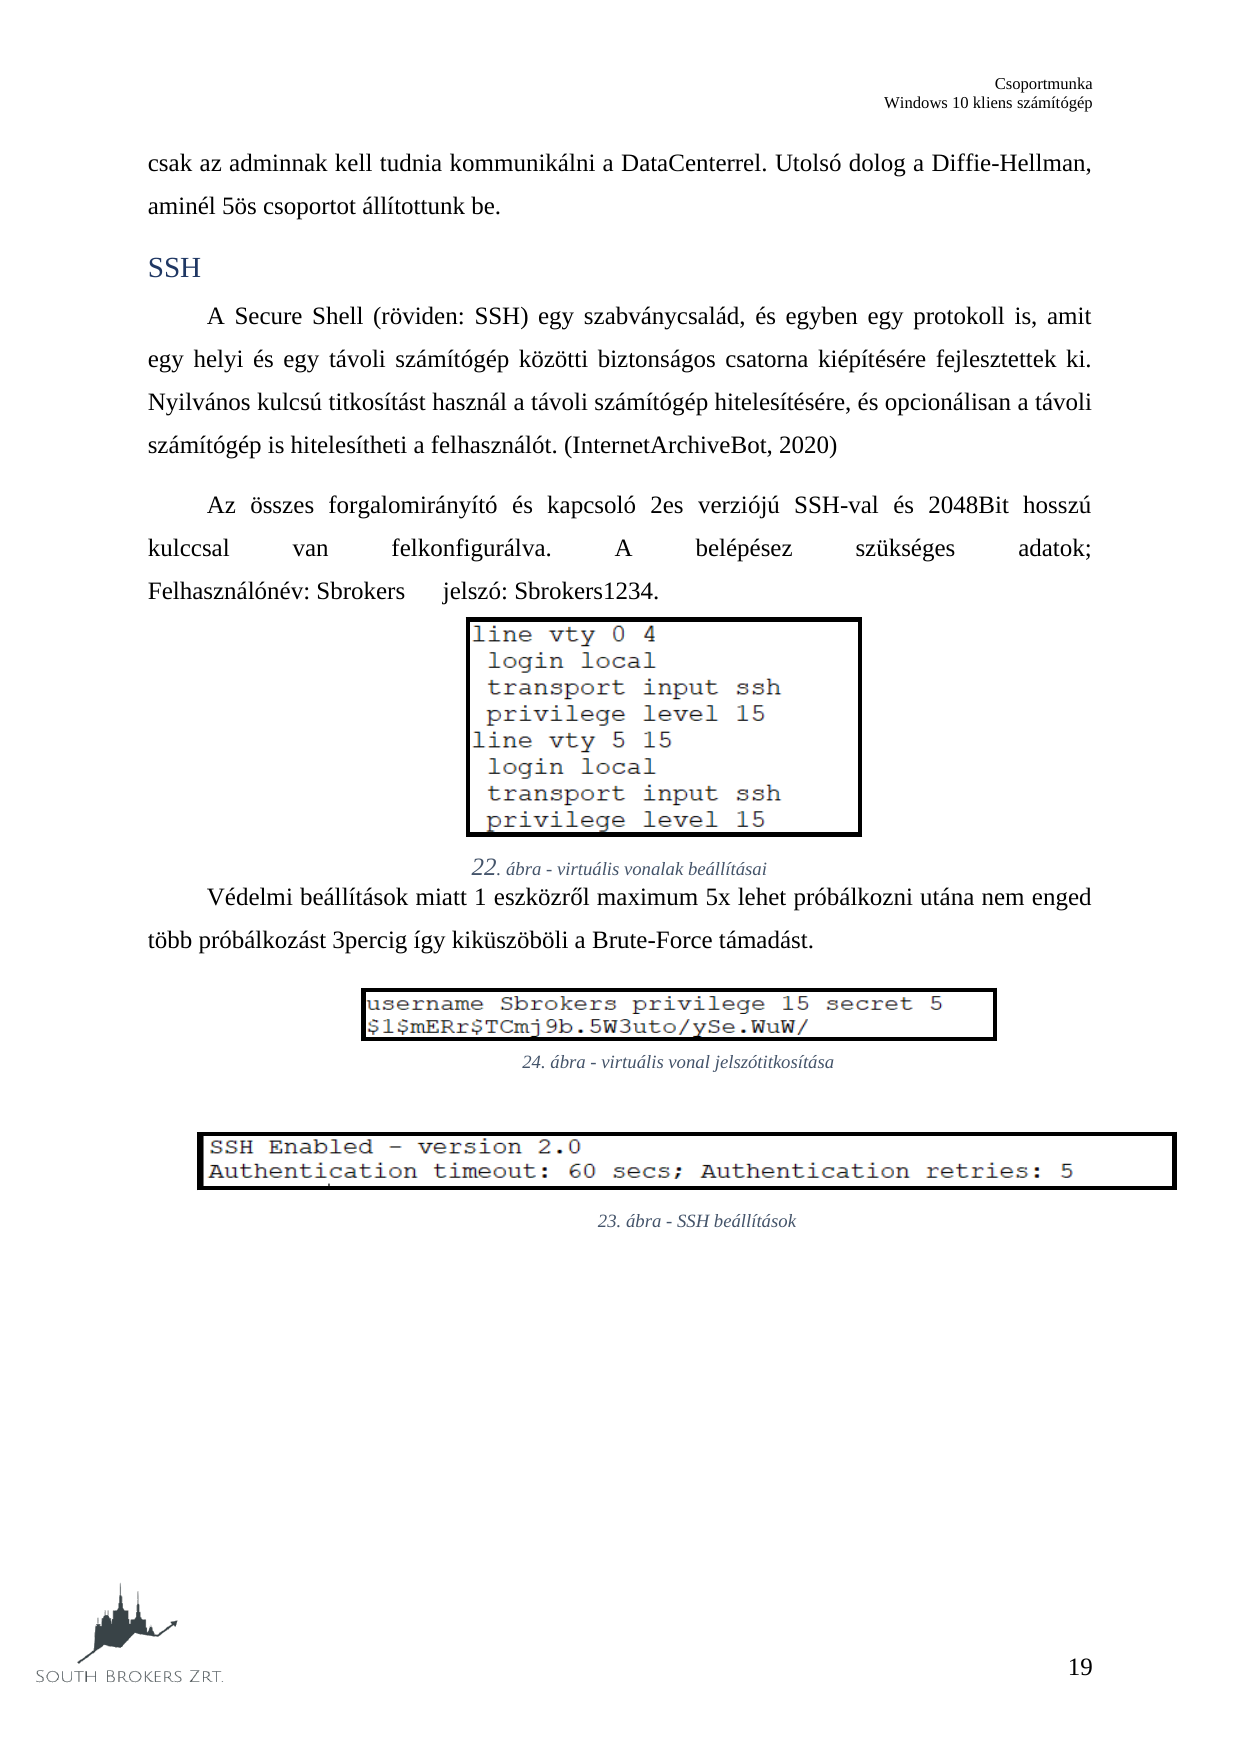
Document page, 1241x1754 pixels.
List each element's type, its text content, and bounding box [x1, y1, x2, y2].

text Az összes forgalomirányító és kapcsoló 2es verziójú SSH-val és 2048Bit hosszú kulccsal van felkonfigurálva. A belépésez szükséges adatok; Felhasználónév: Sbrokers jelszó: Sbrokers1234. [148, 490, 1093, 605]
picture [366, 992, 993, 1037]
picture [470, 622, 858, 832]
text A Secure Shell (röviden: SSH) egy szabványcsalád, és egyben egy protokoll is, amit egy helyi és egy távoli számítógép közötti biztonságos csatorna kiépítésére fejlesztettek ki. Nyilvános kulcsú titkosítást használ a távoli számítógép hitelesítésére, és opcionálisan a távoli számítógép is hitelesítheti a felhasználót. (InternetArchiveBot, 2020) [148, 301, 1093, 459]
picture [202, 1136, 1172, 1186]
text Titkosításnál AES 256-ot választottuk, Integritásnál pedig SHA hiszen biztonságosabb, mint az MD5, hitelesítésnél „pre-shared” hiszen egyszerű fel konfigurálni kis környezetbe és csak az adminnak kell tudnia kommunikálni a DataCenterrel. Utolsó dolog a Diffie-Hellman, aminél 5ös csoportot állítottunk be. [148, 148, 1093, 219]
subtitle SSH [148, 251, 1093, 284]
picture [0, 1531, 255, 1754]
